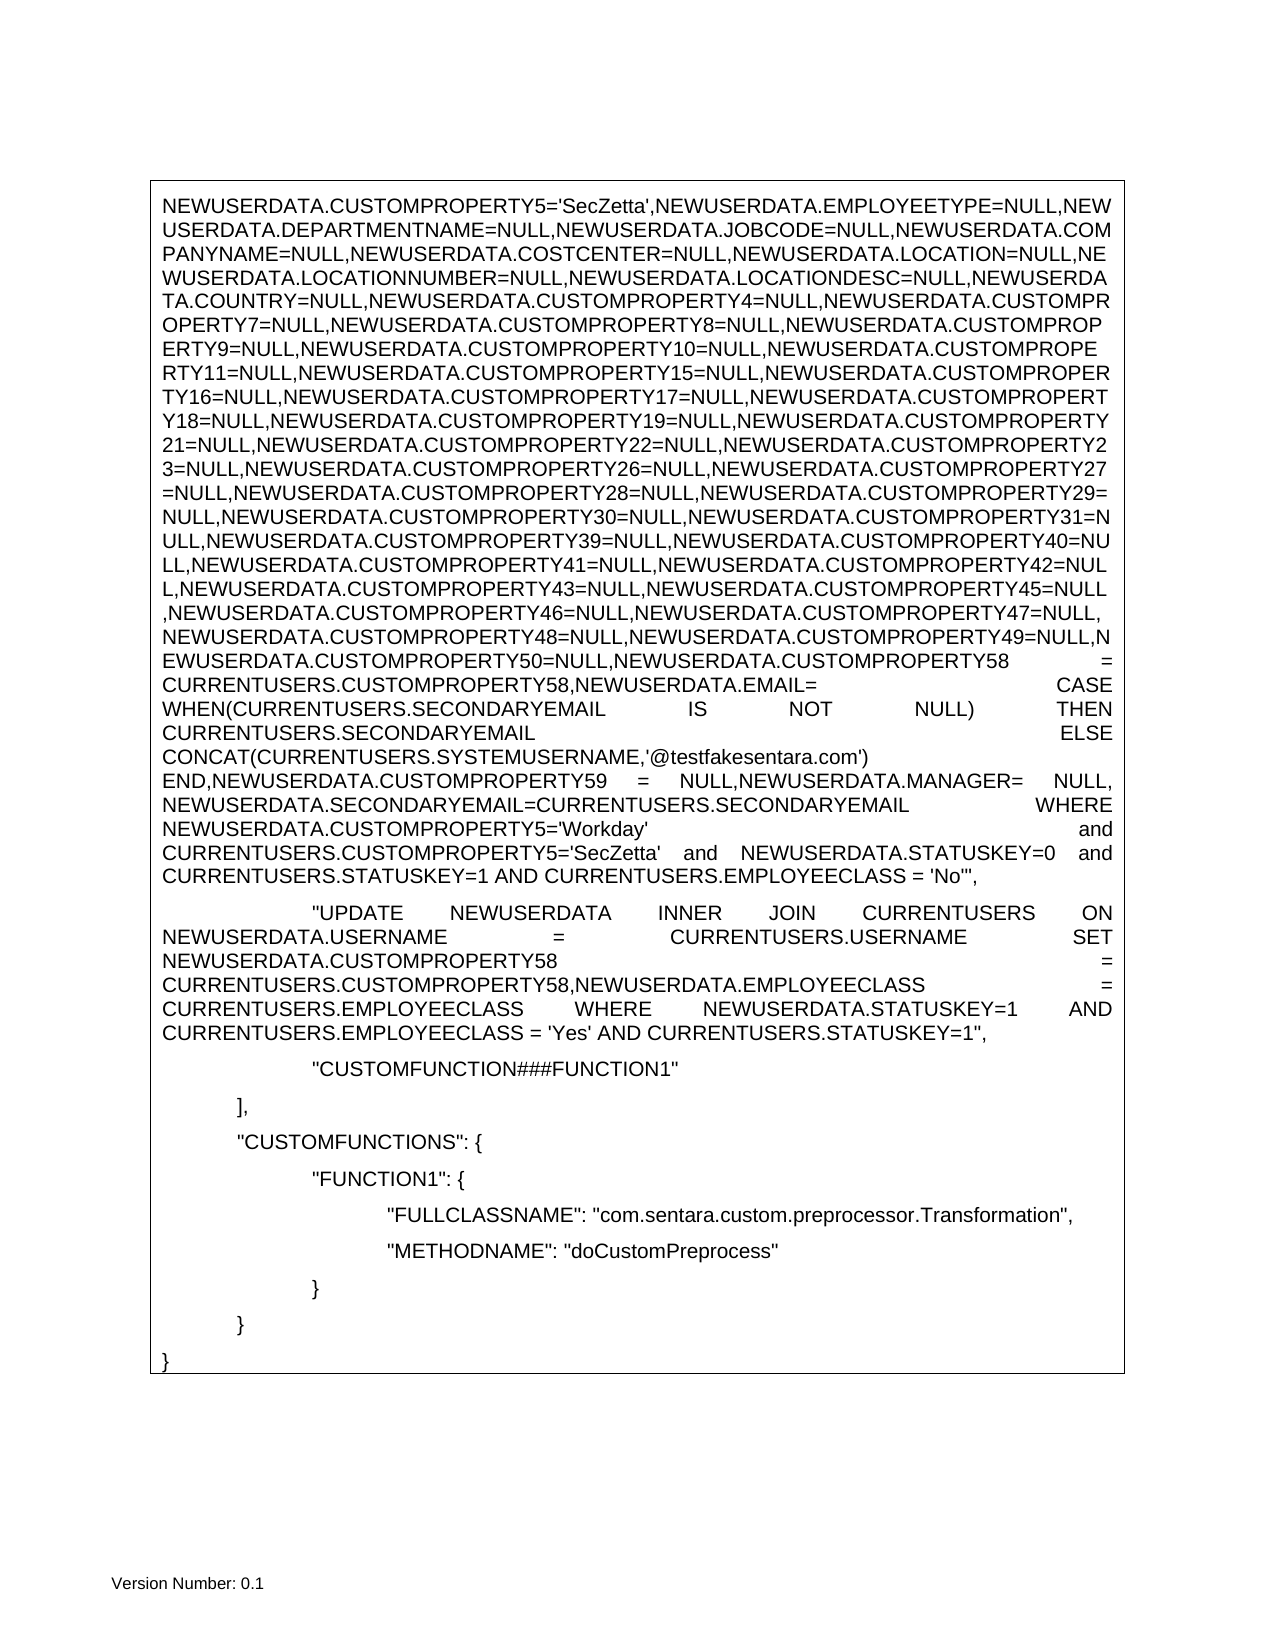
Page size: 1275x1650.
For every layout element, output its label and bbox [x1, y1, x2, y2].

table_header [151, 181, 1124, 1373]
